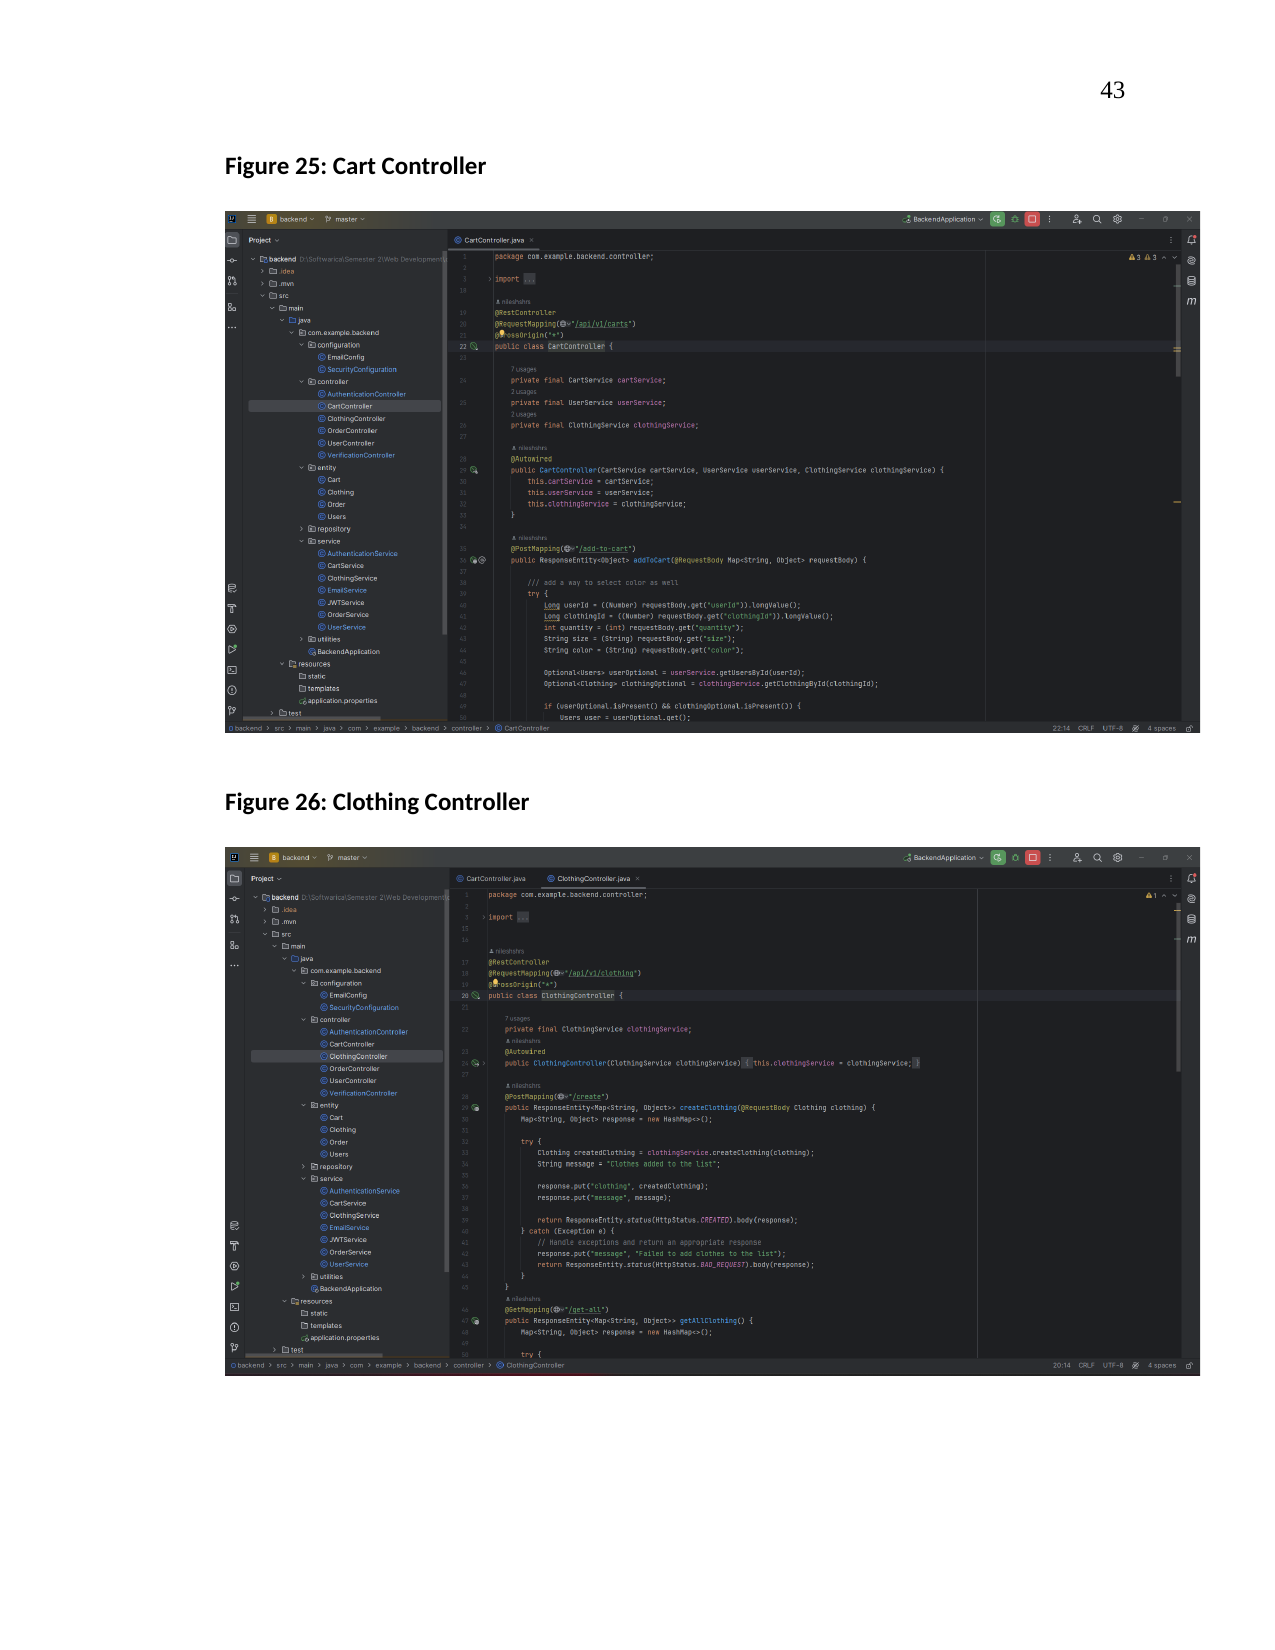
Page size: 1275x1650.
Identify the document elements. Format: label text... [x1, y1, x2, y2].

subtitle Figure 25: Cart Controller [225, 150, 1125, 181]
subtitle Figure 26: Clothing Controller [225, 786, 1125, 817]
picture [225, 847, 1200, 1376]
picture [225, 211, 1200, 733]
